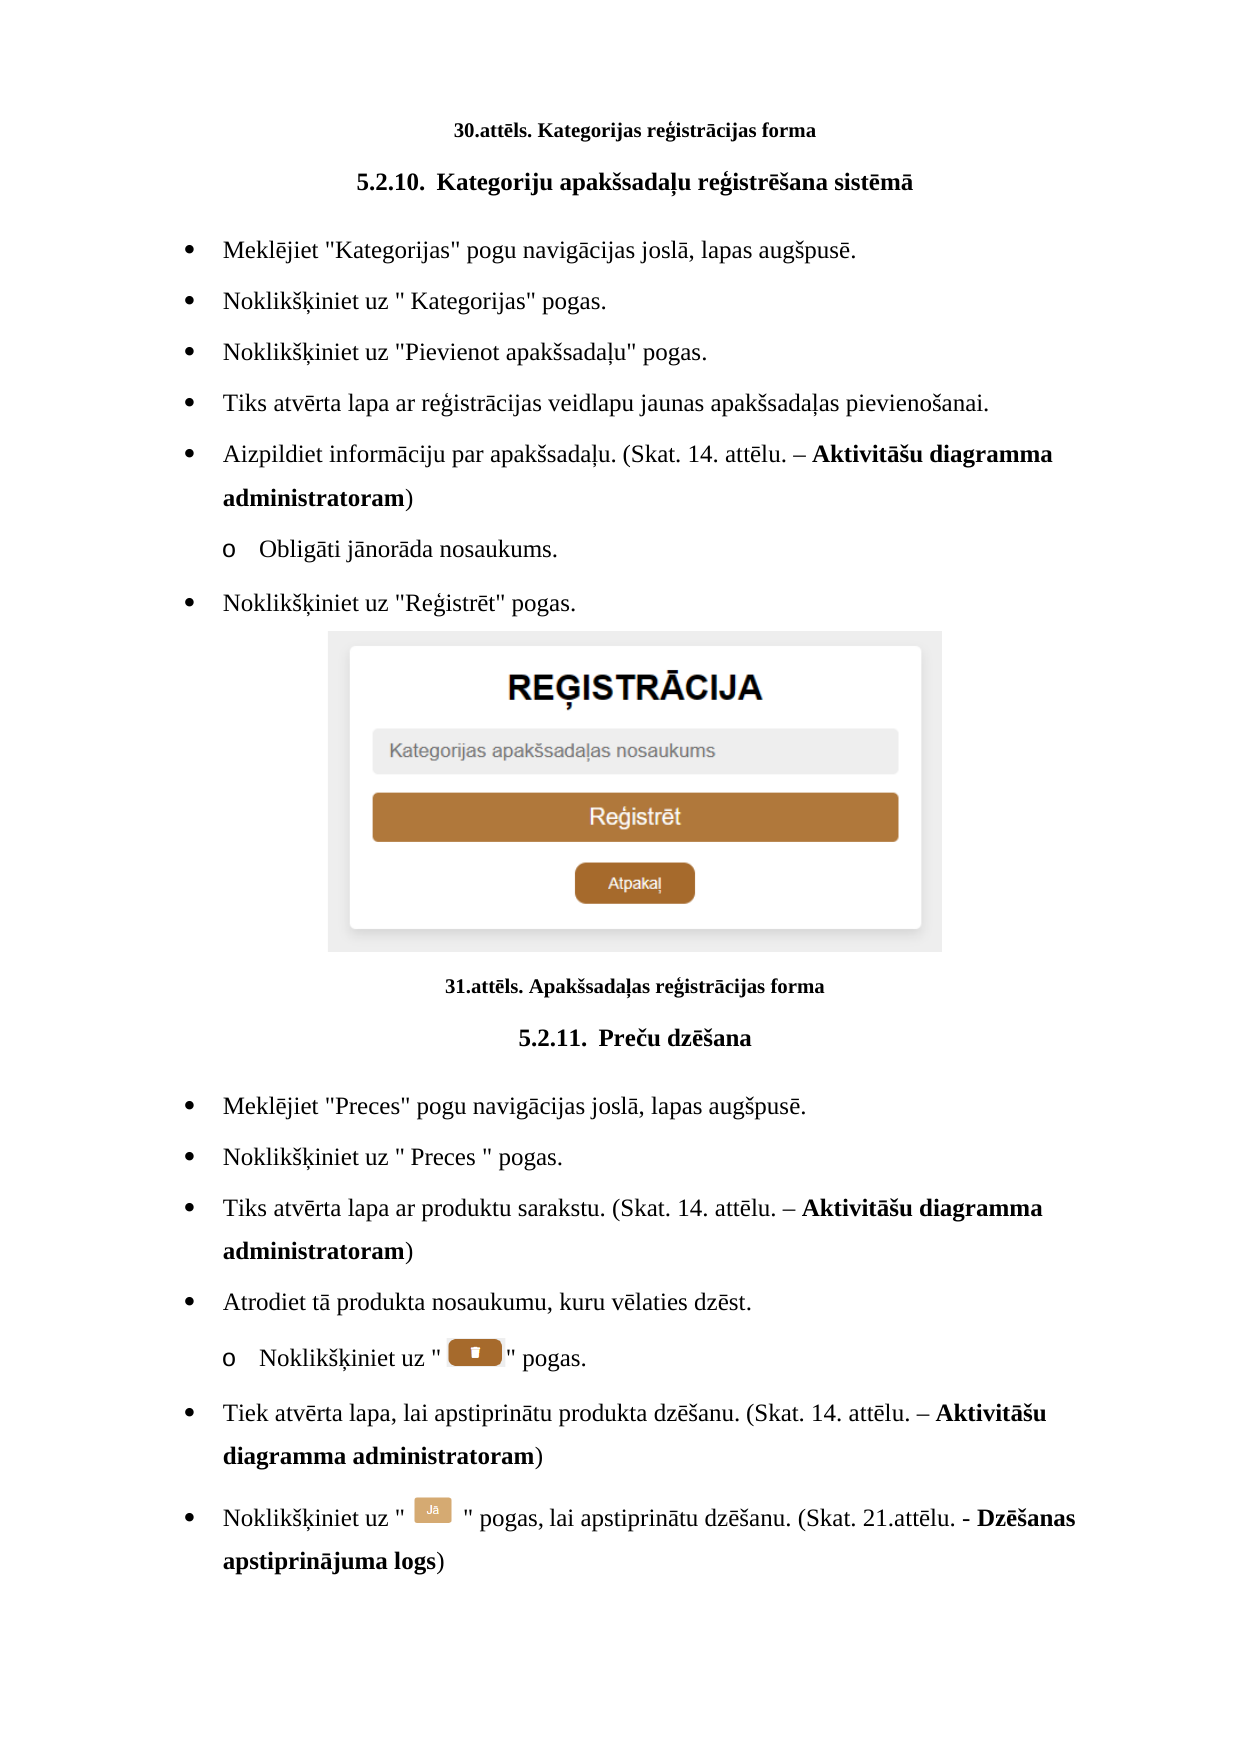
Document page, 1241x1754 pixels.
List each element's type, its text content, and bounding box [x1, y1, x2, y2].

subtitle Kategoriju apakšsadaļu reģistrēšana sistēmā [148, 167, 1122, 196]
list 30.attēls. Kategorijas reģistrācijas forma [148, 118, 1122, 142]
picture [446, 1338, 506, 1367]
list Obligāti jānorāda nosaukums. [221, 534, 1122, 564]
list Noklikšķiniet uz " Preces " pogas. [185, 1142, 1122, 1171]
list Tiek atvērta lapa, lai apstiprinātu produkta dzēšanu. (Skat. 14. attēlu. – Aktivitāšu diagramma administratoram) [185, 1398, 1122, 1469]
list 31.attēls. Apakšsadaļas reģistrācijas forma [148, 974, 1122, 998]
list Noklikšķiniet uz " " pogas. [221, 1338, 1122, 1374]
list Tiks atvērta lapa ar reģistrācijas veidlapu jaunas apakšsadaļas pievienošanai. [185, 388, 1122, 417]
list Noklikšķiniet uz "Reģistrēt" pogas. [185, 588, 1122, 617]
list Meklējiet "Preces" pogu navigācijas joslā, lapas augšpusē. [185, 1091, 1122, 1120]
picture [327, 631, 942, 952]
list Noklikšķiniet uz " " pogas, lai apstiprinātu dzēšanu. (Skat. 21.attēlu. - Dzēšanas apstiprinājuma logs) [185, 1492, 1122, 1574]
list Atrodiet tā produkta nosaukumu, kuru vēlaties dzēst. [185, 1287, 1122, 1316]
list Noklikšķiniet uz " Kategorijas" pogas. [185, 286, 1122, 315]
picture [410, 1491, 457, 1526]
list Meklējiet "Kategorijas" pogu navigācijas joslā, lapas augšpusē. [185, 235, 1122, 264]
list Noklikšķiniet uz "Pievienot apakšsadaļu" pogas. [185, 337, 1122, 366]
subtitle Preču dzēšana [148, 1023, 1122, 1052]
list Tiks atvērta lapa ar produktu sarakstu. (Skat. 14. attēlu. – Aktivitāšu diagramma administratoram) [185, 1193, 1122, 1265]
list Aizpildiet informāciju par apakšsadaļu. (Skat. 14. attēlu. – Aktivitāšu diagramma administratoram) [185, 439, 1122, 511]
